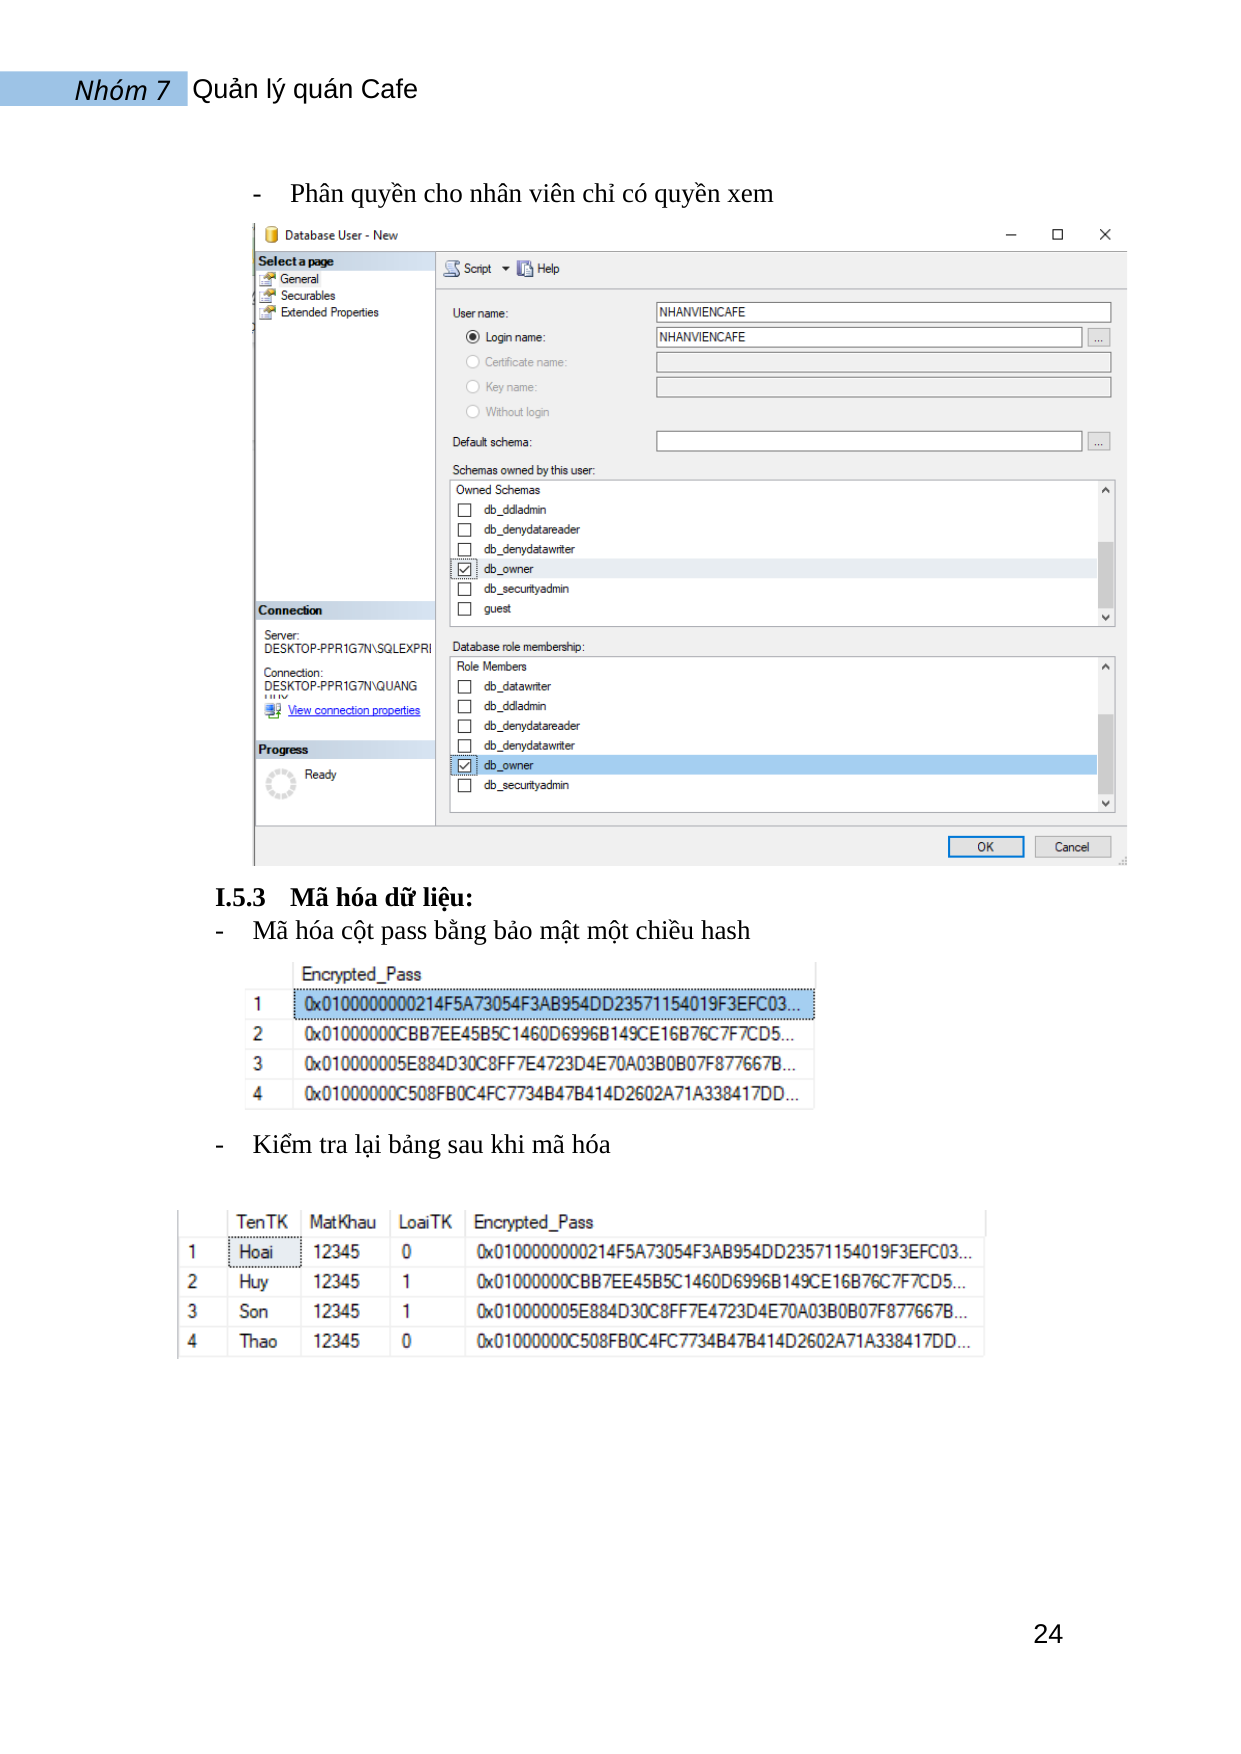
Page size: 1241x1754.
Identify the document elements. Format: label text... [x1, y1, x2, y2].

subtitle Mã hóa dữ liệu: [215, 881, 1063, 912]
picture [177, 1210, 1004, 1359]
list Kiểm tra lại bảng sau khi mã hóa [215, 1128, 1063, 1159]
list Phân quyền cho nhân viên chỉ có quyền xem [252, 177, 1063, 208]
picture [252, 223, 1128, 866]
picture [244, 962, 823, 1110]
list Mã hóa cột pass bằng bảo mật một chiều hash [215, 914, 1063, 946]
